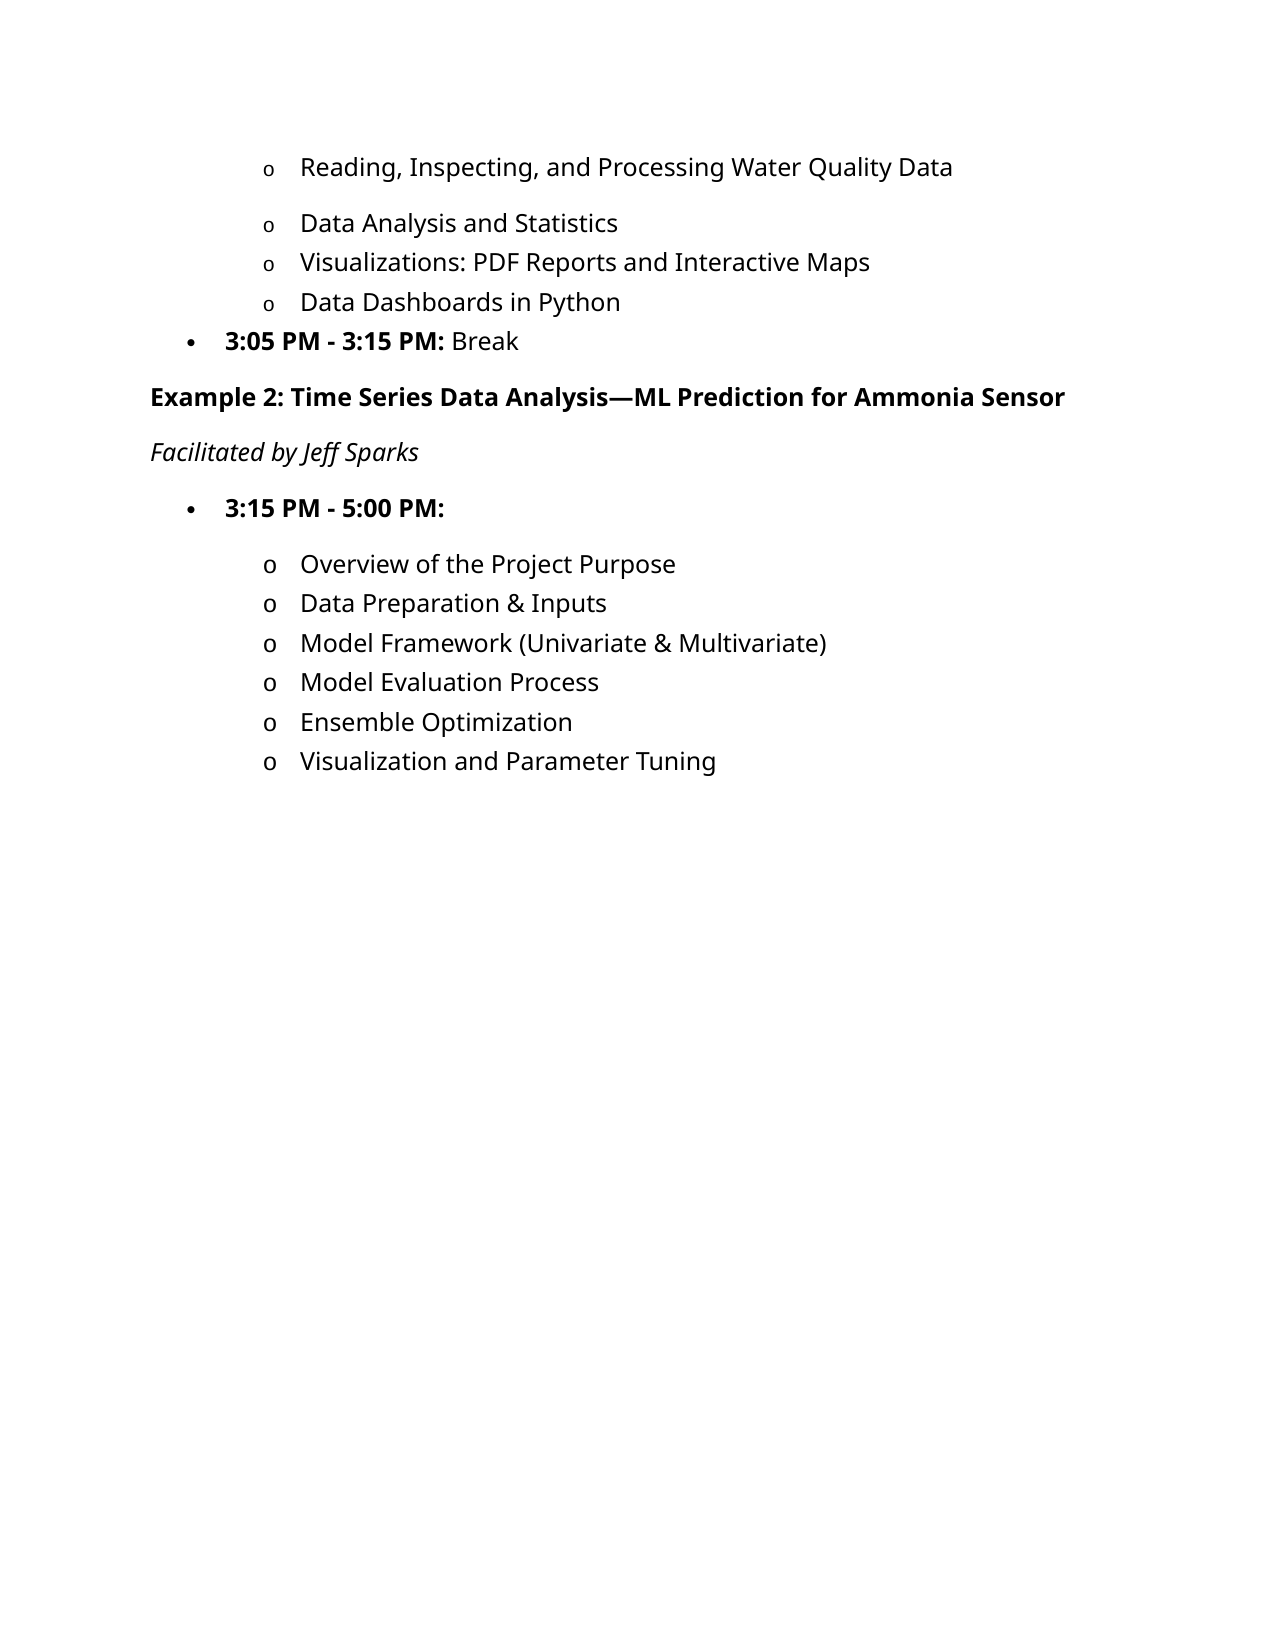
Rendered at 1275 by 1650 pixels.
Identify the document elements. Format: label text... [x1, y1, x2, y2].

list Visualizations: PDF Reports and Interactive Maps [262, 245, 1125, 279]
list Model Evaluation Process [262, 665, 1125, 699]
list Data Analysis and Statistics [262, 206, 1125, 240]
list Overview of the Project Purpose [262, 547, 1125, 581]
list 3:05 PM - 3:15 PM: Break [187, 323, 1125, 357]
list Model Framework (Univariate & Multivariate) [262, 625, 1125, 660]
text Facilitated by Jeff Sparks [150, 435, 1125, 469]
list Ensemble Optimization [262, 704, 1125, 738]
list Data Dashboards in Python [262, 284, 1125, 318]
text Example 2: Time Series Data Analysis—ML Prediction for Ammonia Sensor [150, 379, 1125, 413]
list Data Preparation & Inputs [262, 586, 1125, 620]
list Visualization and Parameter Tuning [262, 743, 1125, 778]
list Reading, Inspecting, and Processing Water Quality Data [262, 150, 1125, 184]
list 3:15 PM - 5:00 PM: [187, 491, 1125, 525]
